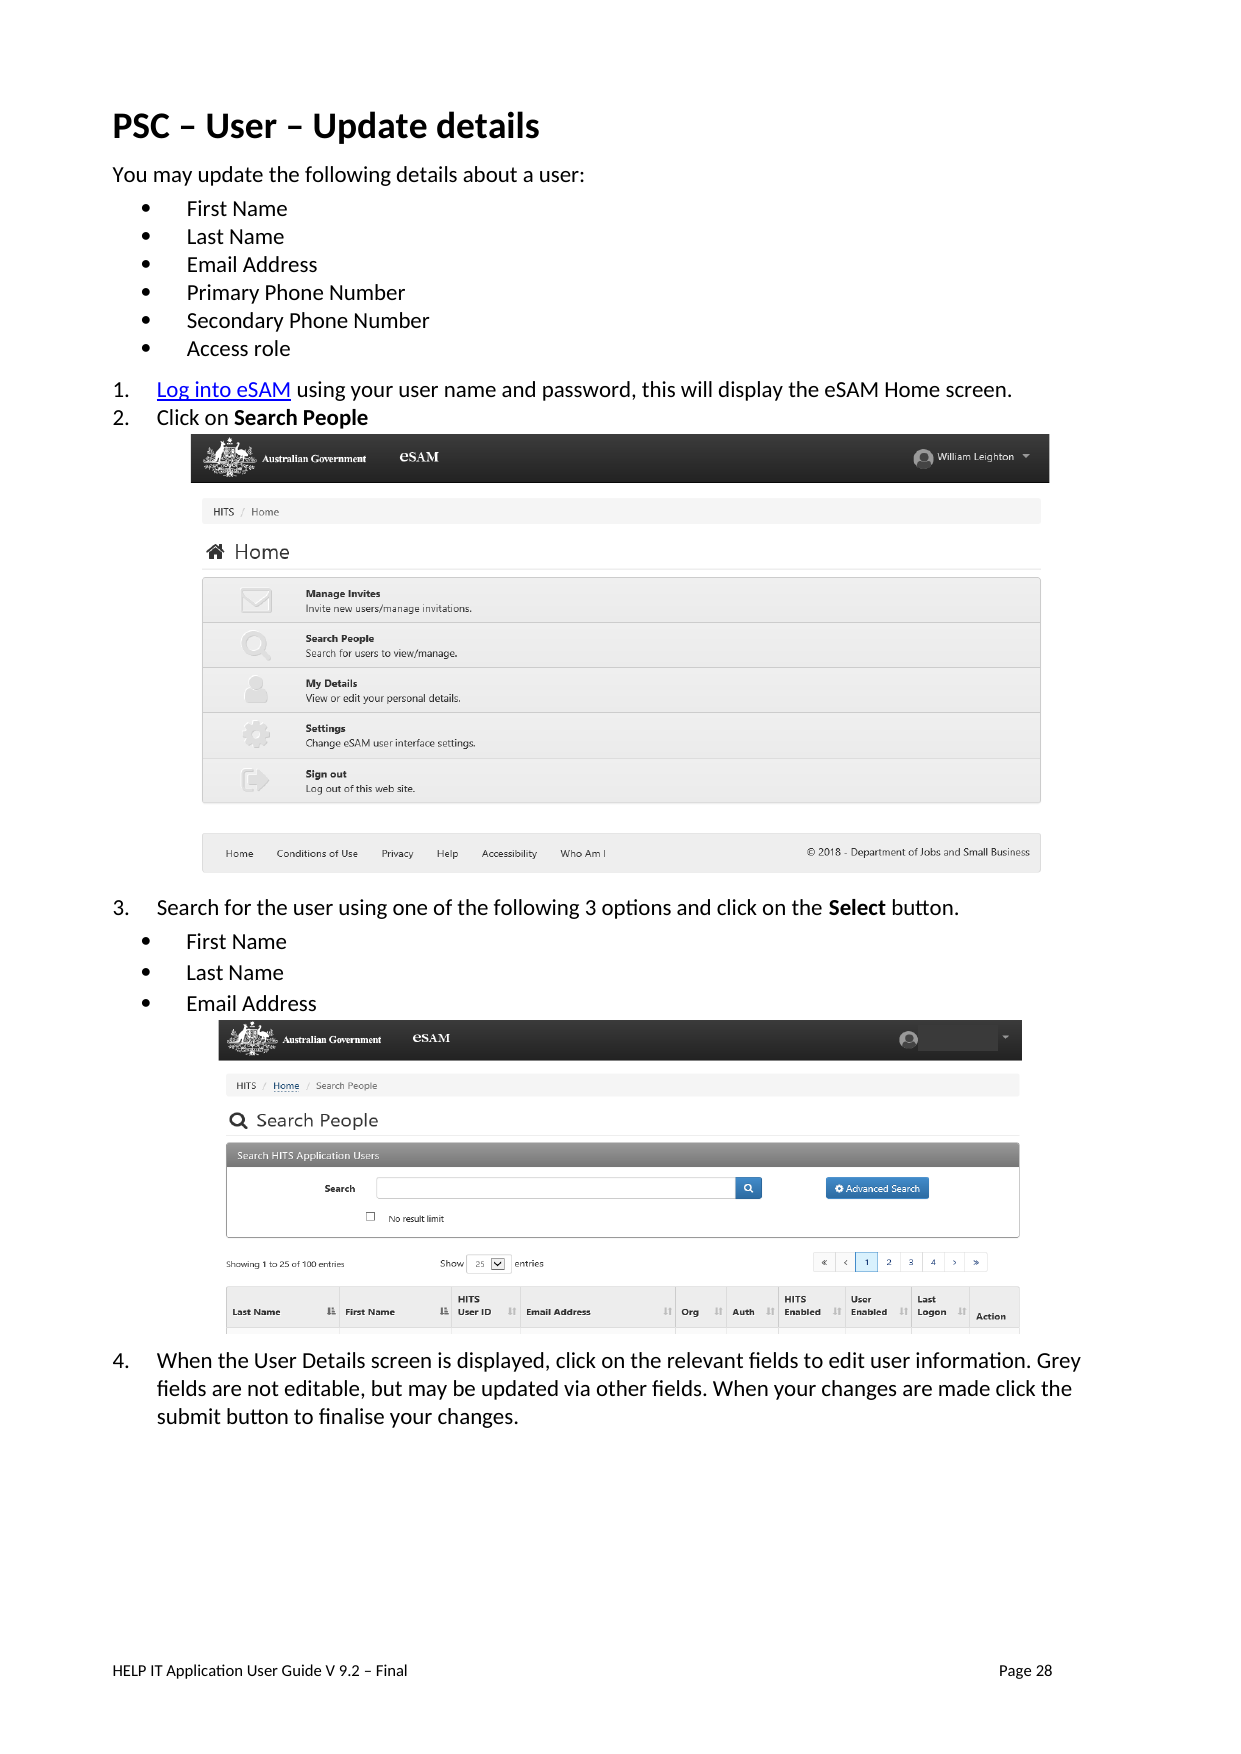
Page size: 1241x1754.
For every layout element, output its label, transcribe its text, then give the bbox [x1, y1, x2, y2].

picture [190, 434, 1050, 881]
list Log into eSAM using your user name and password, this will display the eSAM Home screen. [112, 375, 1128, 403]
list When the User Details screen is displayed, click on the relevant fields to edit user information. Grey fields are not editable, but may be updated via other fields. When your changes are made click the submit button to finalise your changes. [112, 1346, 1128, 1430]
list Email Address [142, 989, 1128, 1017]
list Email Address [142, 251, 1128, 278]
list Click on Search People [112, 403, 1128, 431]
list Search for the user using one of the following 3 options and click on the Select button. [112, 893, 1128, 921]
list First Name [142, 194, 1128, 222]
list Last Name [142, 958, 1128, 986]
text You may update the following details about a user: [112, 160, 1128, 188]
list First Name [142, 927, 1128, 955]
list Last Name [142, 222, 1128, 251]
picture [218, 1020, 1022, 1334]
list Primary Phone Number [142, 278, 1128, 307]
list Secondary Phone Number [142, 307, 1128, 334]
subtitle PSC – User – Update details [112, 102, 1128, 148]
list Access role [142, 334, 1128, 363]
